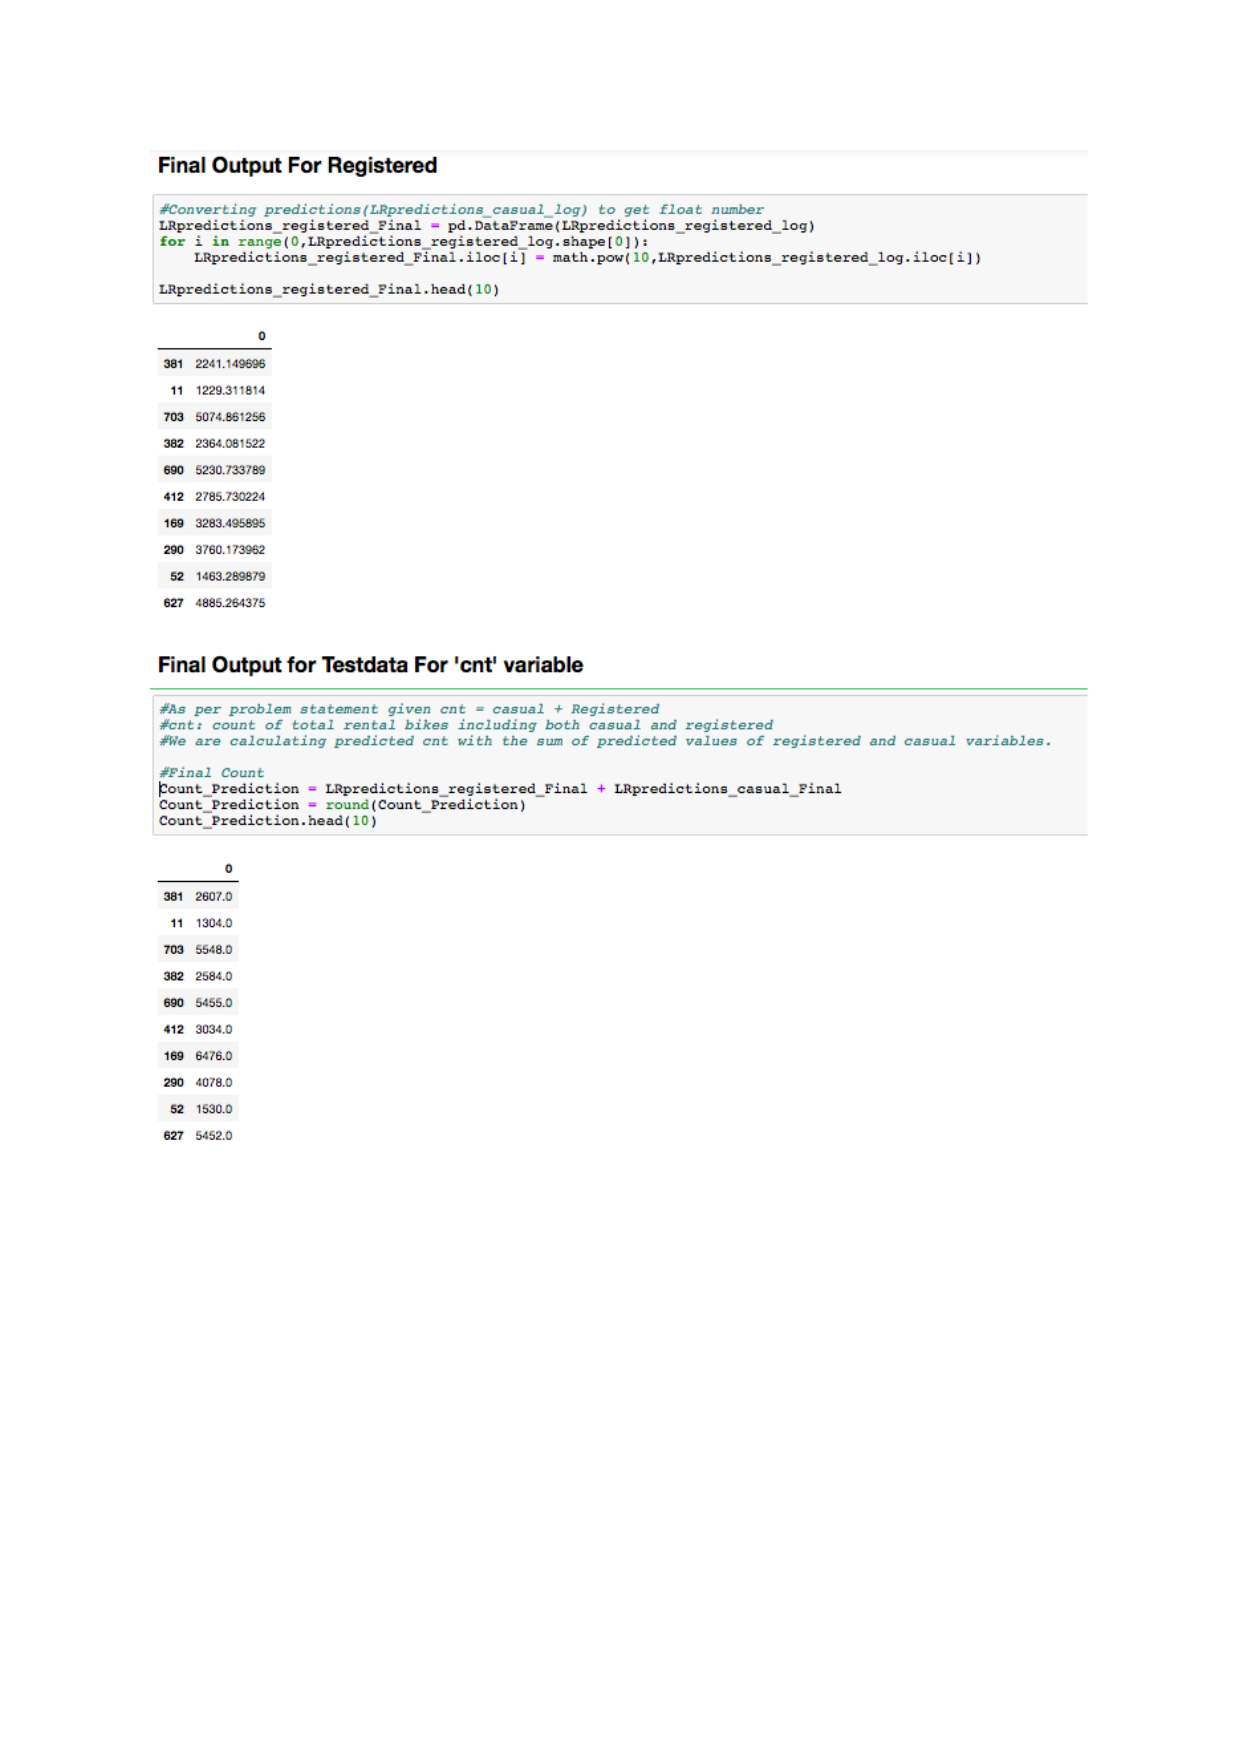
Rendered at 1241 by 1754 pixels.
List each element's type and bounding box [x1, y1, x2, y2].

picture [150, 150, 1088, 1144]
